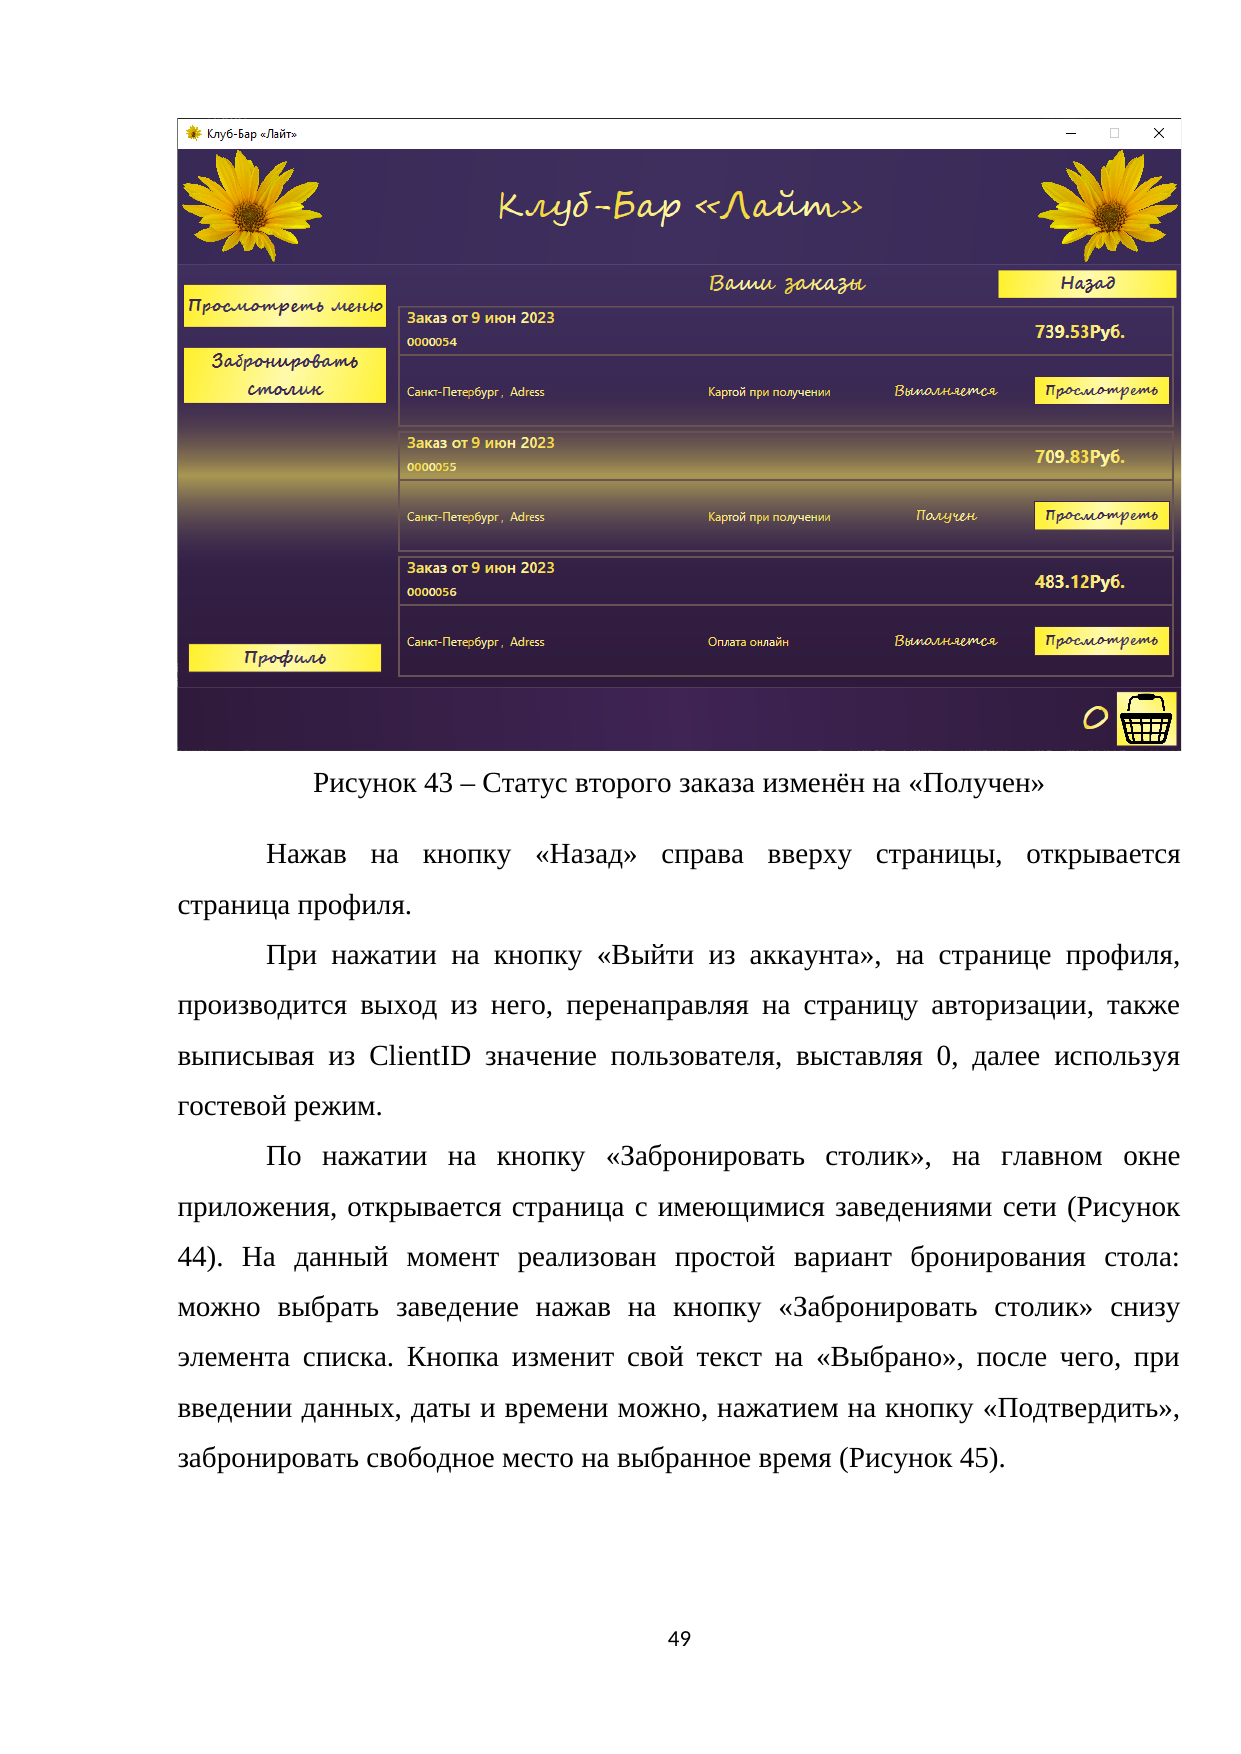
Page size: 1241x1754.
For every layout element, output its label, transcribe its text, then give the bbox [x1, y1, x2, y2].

text По нажатии на кнопку «Забронировать столик», на главном окне приложения, открывается страница с имеющимися заведениями сети (Рисунок 44). На данный момент реализован простой вариант бронирования стола: можно выбрать заведение нажав на кнопку «Забронировать столик» снизу элемента списка. Кнопка изменит свой текст на «Выбрано», после чего, при введении данных, даты и времени можно, нажатием на кнопку «Подтвердить», забронировать свободное место на выбранное время (Рисунок 45). [177, 1138, 1181, 1474]
text При нажатии на кнопку «Выйти из аккаунта», на странице профиля, производится выход из него, перенаправляя на страницу авторизации, также выписывая из ClientID значение пользователя, выставляя 0, далее используя гостевой режим. [177, 937, 1181, 1122]
picture [177, 118, 1182, 751]
text Рисунок 43 – Статус второго заказа изменён на «Получен» [177, 765, 1181, 799]
text Нажав на кнопку «Назад» справа вверху страницы, открывается страница профиля. [177, 836, 1181, 920]
